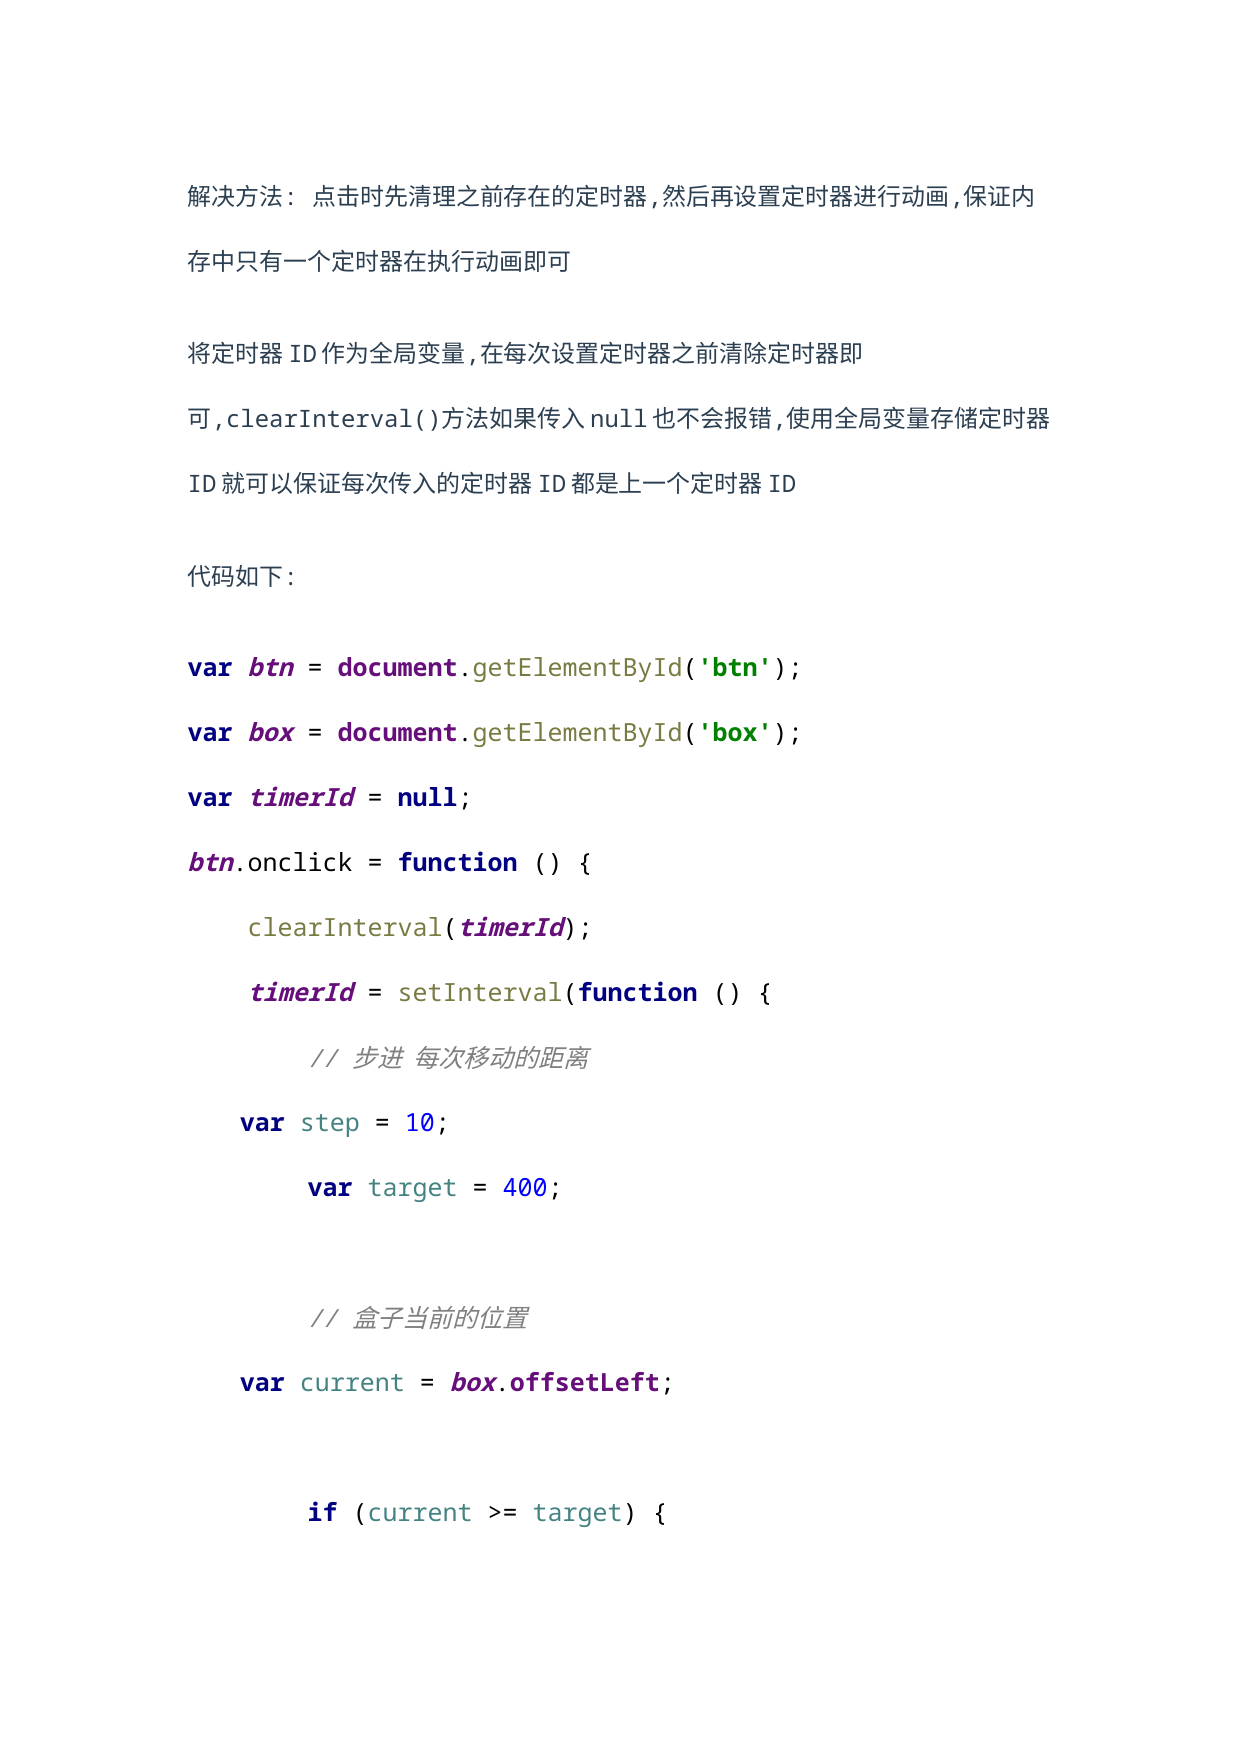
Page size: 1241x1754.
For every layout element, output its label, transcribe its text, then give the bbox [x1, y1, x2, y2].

text 代码如下: [187, 542, 1053, 607]
text 解决方法: 点击时先清理之前存在的定时器,然后再设置定时器进行动画,保证内存中只有一个定时器在执行动画即可 [187, 162, 1053, 292]
text 将定时器ID作为全局变量,在每次设置定时器之前清除定时器即可,clearInterval()方法如果传入null也不会报错,使用全局变量存储定时器ID就可以保证每次传入的定时器ID都是上一个定时器ID [187, 319, 1053, 514]
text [187, 634, 1053, 1544]
